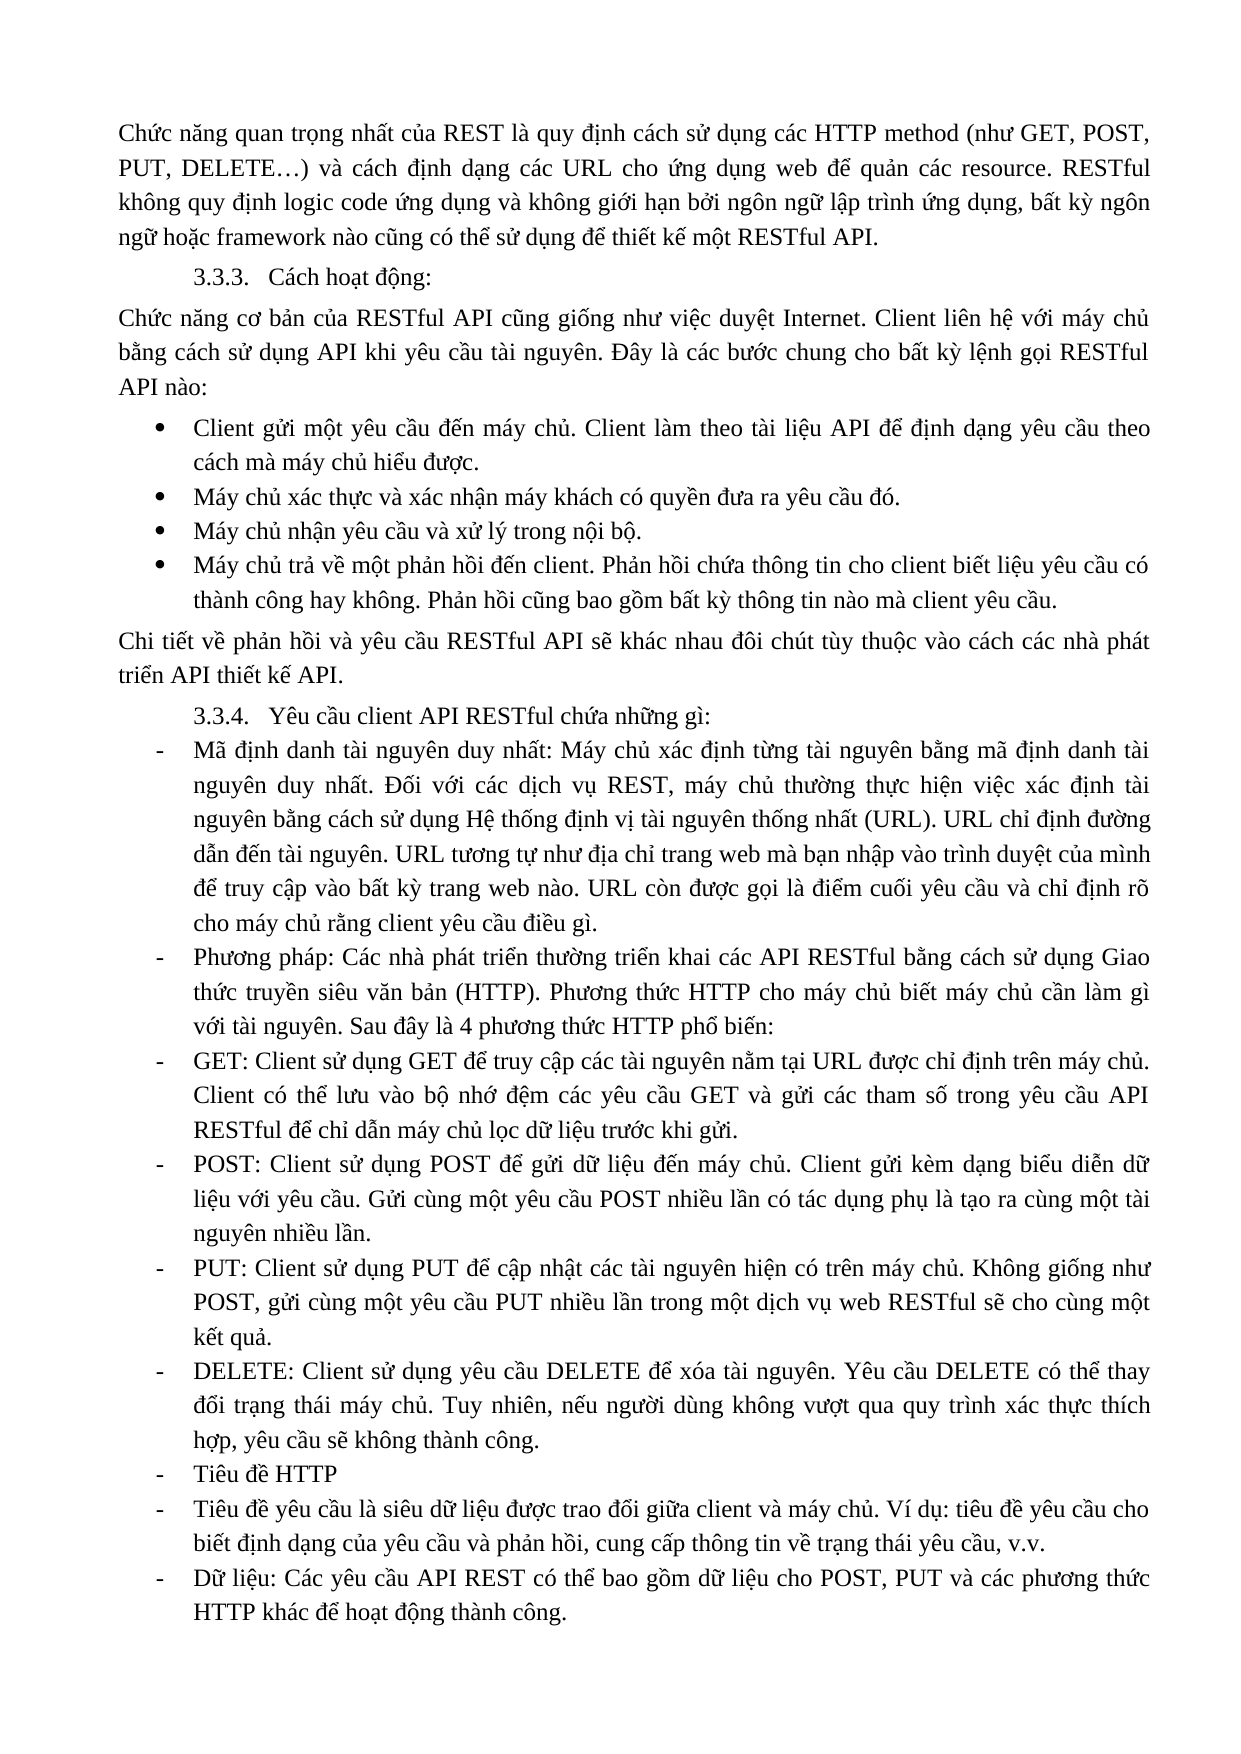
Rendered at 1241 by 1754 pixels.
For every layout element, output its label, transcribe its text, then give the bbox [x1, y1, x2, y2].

list Phương pháp: Các nhà phát triển thường triển khai các API RESTful bằng cách sử dụng Giao thức truyền siêu văn bản (HTTP). Phương thức HTTP cho máy chủ biết máy chủ cần làm gì với tài nguyên. Sau đây là 4 phương thức HTTP phổ biến: [156, 942, 1152, 1040]
list GET: Client sử dụng GET để truy cập các tài nguyên nằm tại URL được chỉ định trên máy chủ. Client có thể lưu vào bộ nhớ đệm các yêu cầu GET và gửi các tham số trong yêu cầu API RESTful để chỉ dẫn máy chủ lọc dữ liệu trước khi gửi. [156, 1046, 1152, 1143]
list Tiêu đề yêu cầu là siêu dữ liệu được trao đổi giữa client và máy chủ. Ví dụ: tiêu đề yêu cầu cho biết định dạng của yêu cầu và phản hồi, cung cấp thông tin về trạng thái yêu cầu, v.v. [156, 1494, 1152, 1557]
text Chức năng cơ bản của RESTful API cũng giống như việc duyệt Internet. Client liên hệ với máy chủ bằng cách sử dụng API khi yêu cầu tài nguyên. Đây là các bước chung cho bất kỳ lệnh gọi RESTful API nào: [118, 303, 1152, 401]
list Client gửi một yêu cầu đến máy chủ. Client làm theo tài liệu API để định dạng yêu cầu theo cách mà máy chủ hiểu được. [156, 413, 1152, 476]
list Mã định danh tài nguyên duy nhất: Máy chủ xác định từng tài nguyên bằng mã định danh tài nguyên duy nhất. Đối với các dịch vụ REST, máy chủ thường thực hiện việc xác định tài nguyên bằng cách sử dụng Hệ thống định vị tài nguyên thống nhất (URL). URL chỉ định đường dẫn đến tài nguyên. URL tương tự như địa chỉ trang web mà bạn nhập vào trình duyệt của mình để truy cập vào bất kỳ trang web nào. URL còn được gọi là điểm cuối yêu cầu và chỉ định rõ cho máy chủ rằng client yêu cầu điều gì. [156, 736, 1152, 937]
list Máy chủ trả về một phản hồi đến client. Phản hồi chứa thông tin cho client biết liệu yêu cầu có thành công hay không. Phản hồi cũng bao gồm bất kỳ thông tin nào mà client yêu cầu. [156, 551, 1152, 614]
list PUT: Client sử dụng PUT để cập nhật các tài nguyên hiện có trên máy chủ. Không giống như POST, gửi cùng một yêu cầu PUT nhiều lần trong một dịch vụ web RESTful sẽ cho cùng một kết quả. [156, 1253, 1152, 1350]
list Tiêu đề HTTP [156, 1459, 1152, 1488]
list Máy chủ xác thực và xác nhận máy khách có quyền đưa ra yêu cầu đó. [156, 482, 1152, 510]
text Chi tiết về phản hồi và yêu cầu RESTful API sẽ khác nhau đôi chút tùy thuộc vào cách các nhà phát triển API thiết kế API. [118, 626, 1152, 689]
text Chức năng quan trọng nhất của REST là quy định cách sử dụng các HTTP method (như GET, POST, PUT, DELETE…) và cách định dạng các URL cho ứng dụng web để quản các resource. RESTful không quy định logic code ứng dụng và không giới hạn bởi ngôn ngữ lập trình ứng dụng, bất kỳ ngôn ngữ hoặc framework nào cũng có thể sử dụng để thiết kế một RESTful API. [118, 118, 1152, 250]
list Cách hoạt động: [193, 262, 1152, 291]
list DELETE: Client sử dụng yêu cầu DELETE để xóa tài nguyên. Yêu cầu DELETE có thể thay đổi trạng thái máy chủ. Tuy nhiên, nếu người dùng không vượt qua quy trình xác thực thích hợp, yêu cầu sẽ không thành công. [156, 1356, 1152, 1454]
list Dữ liệu: Các yêu cầu API REST có thể bao gồm dữ liệu cho POST, PUT và các phương thức HTTP khác để hoạt động thành công. [156, 1563, 1152, 1626]
list Máy chủ nhận yêu cầu và xử lý trong nội bộ. [156, 516, 1152, 545]
list Yêu cầu client API RESTful chứa những gì: [193, 701, 1152, 730]
list POST: Client sử dụng POST để gửi dữ liệu đến máy chủ. Client gửi kèm dạng biểu diễn dữ liệu với yêu cầu. Gửi cùng một yêu cầu POST nhiều lần có tác dụng phụ là tạo ra cùng một tài nguyên nhiều lần. [156, 1149, 1152, 1247]
